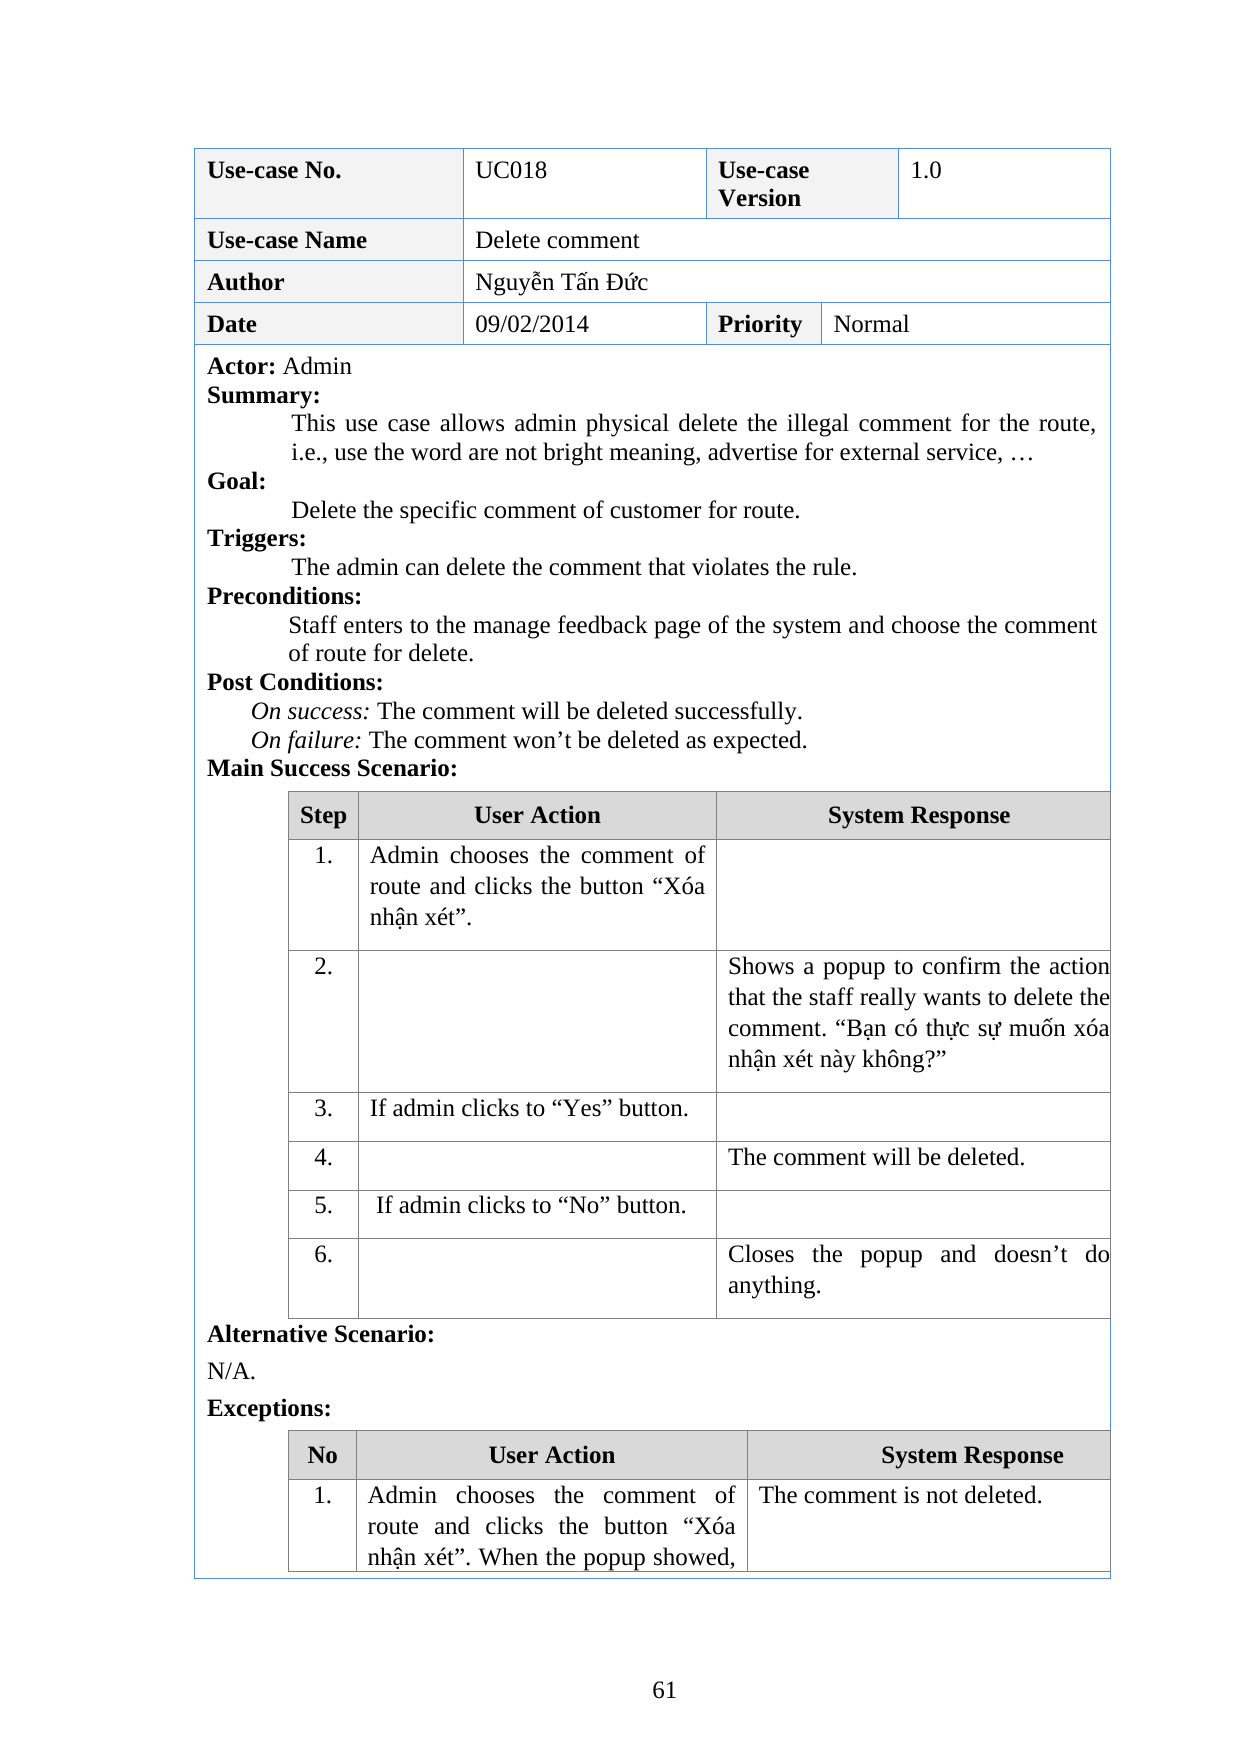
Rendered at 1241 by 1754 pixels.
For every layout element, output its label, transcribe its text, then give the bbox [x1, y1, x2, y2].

table_cell Use-case Name [195, 219, 463, 260]
table_cell Use-case Version [707, 149, 898, 218]
table_cell 09/02/2014 [464, 303, 706, 344]
table_cell 1.0 [899, 149, 1110, 218]
table_cell UC018 [464, 149, 706, 218]
table_cell Use-case No. [195, 149, 463, 218]
table_cell Normal [822, 303, 1110, 344]
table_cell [195, 345, 1110, 1578]
table_cell Author [195, 261, 463, 302]
table_cell Priority [707, 303, 821, 344]
table_cell Delete comment [464, 219, 1110, 260]
table_cell Nguyễn Tấn Đức [464, 261, 1110, 302]
table_cell Date [195, 303, 463, 344]
